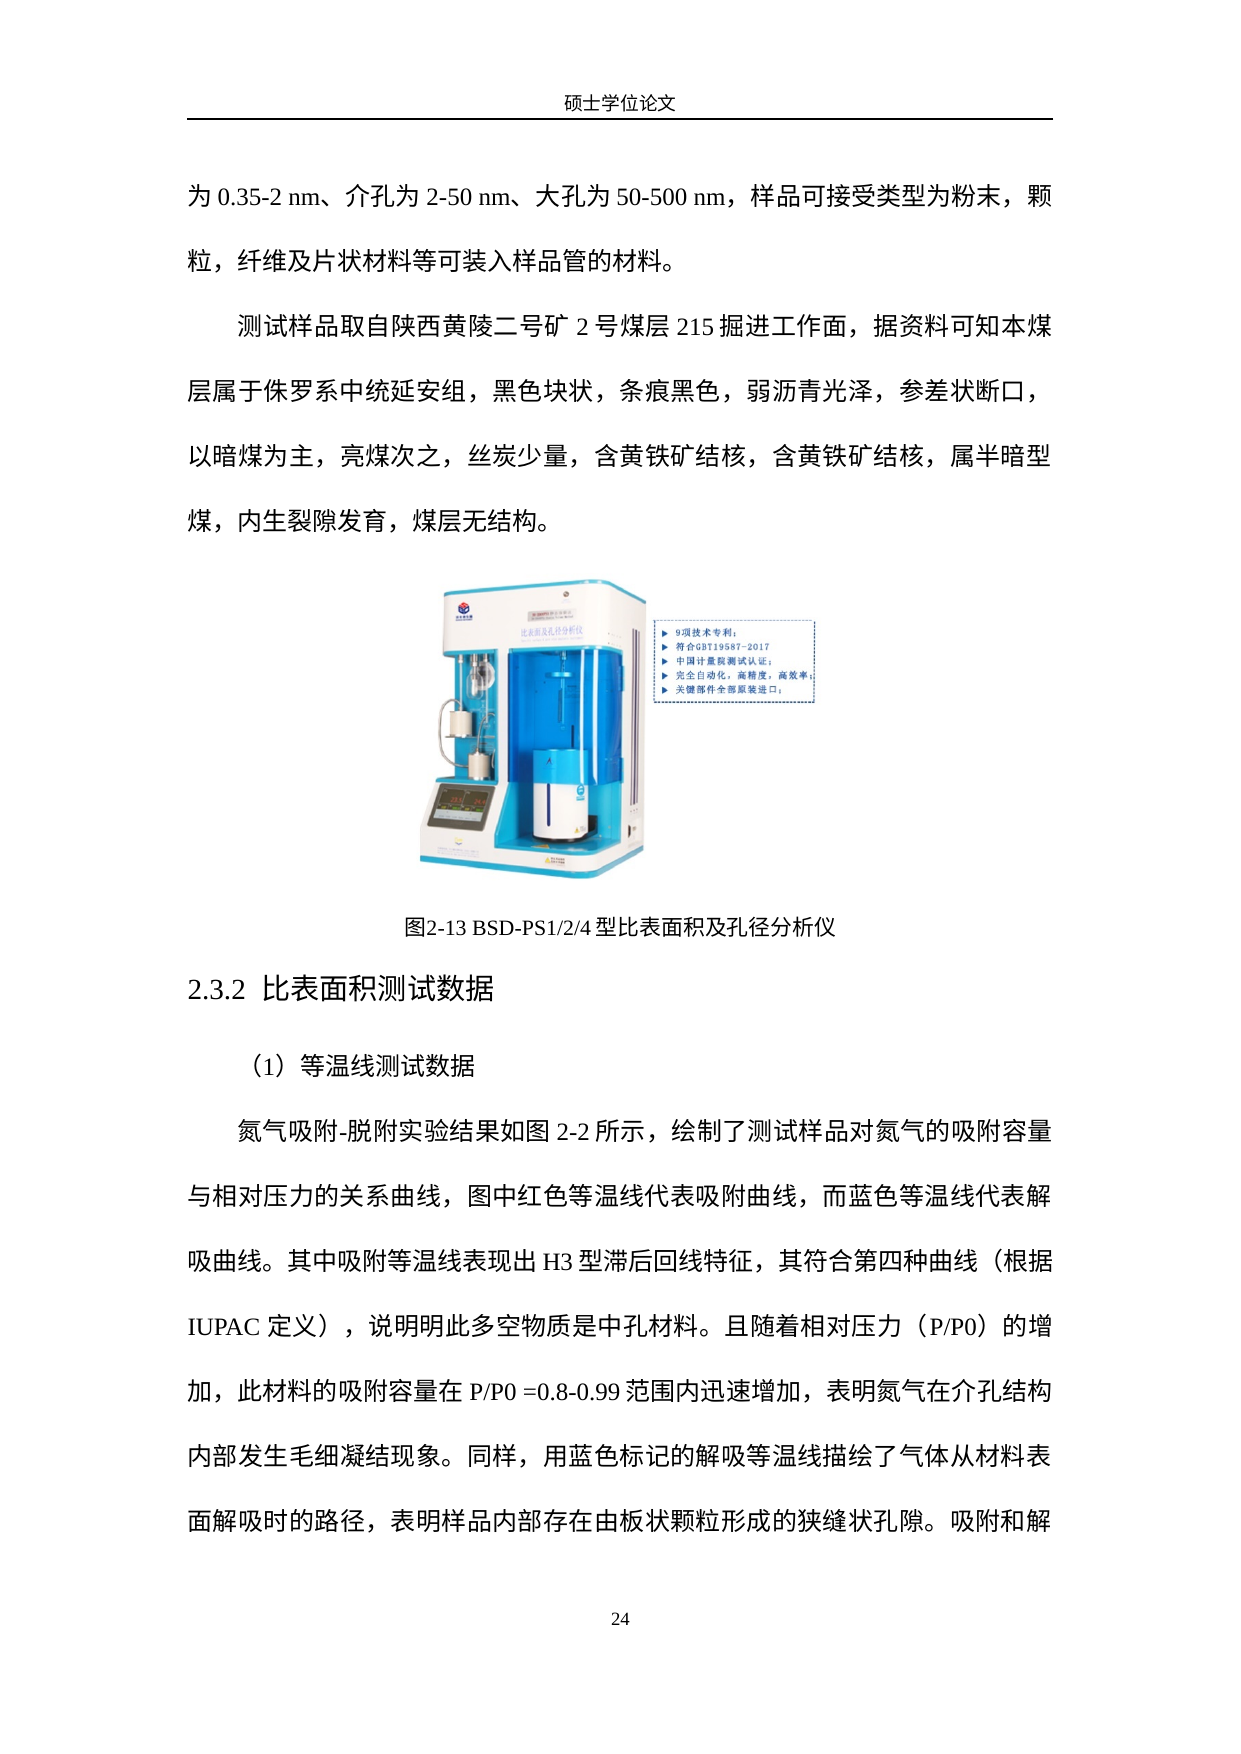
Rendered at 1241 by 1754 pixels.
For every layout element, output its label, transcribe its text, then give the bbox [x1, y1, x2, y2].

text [187, 162, 1053, 292]
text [187, 1097, 1053, 1552]
text 测试样品取自陕西黄陵二号矿2号煤层215掘进工作面，据资料可知本煤层属于侏罗系中统延安组，黑色块状，条痕黑色，弱沥青光泽，参差状断口，以暗煤为主，亮煤次之，丝炭少量，含黄铁矿结核，含黄铁矿结核，属半暗型煤，内生裂隙发育，煤层无结构。 [187, 292, 1053, 552]
picture [416, 552, 824, 892]
text （1）等温线测试数据 [187, 1032, 1053, 1097]
list 比表面积测试数据 [187, 954, 1053, 1019]
